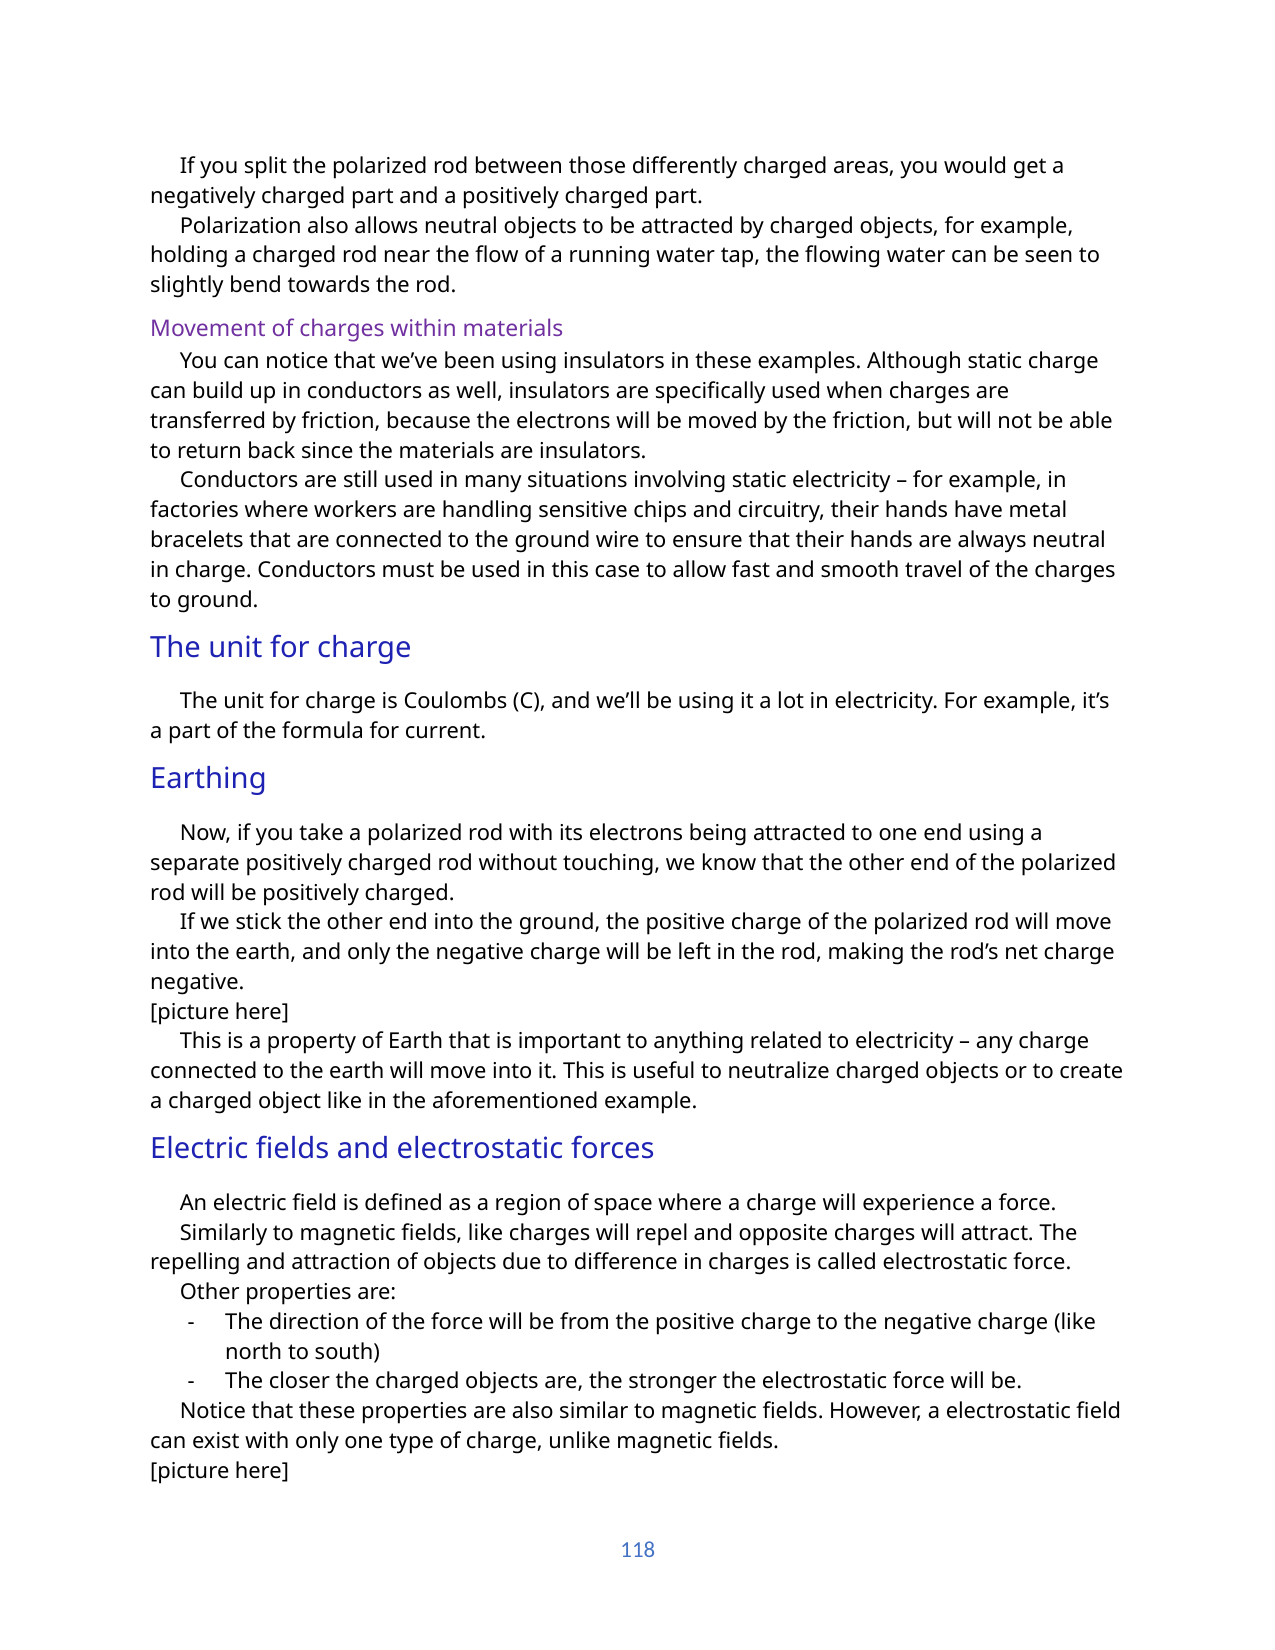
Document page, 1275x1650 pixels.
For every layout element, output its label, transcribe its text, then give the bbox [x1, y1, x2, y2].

text Conductors are still used in many situations involving static electricity – for example, in factories where workers are handling sensitive chips and circuitry, their hands have metal bracelets that are connected to the ground wire to ensure that their hands are always neutral in charge. Conductors must be used in this case to allow fast and smooth travel of the charges to ground. [150, 464, 1125, 613]
text [picture here] [150, 996, 1125, 1025]
text Similarly to magnetic fields, like charges will repel and opposite charges will attract. The repelling and attraction of objects due to difference in charges is called electrostatic force. [150, 1217, 1125, 1276]
text Now, if you take a polarized rod with its electrons being attracted to one end using a separate positively charged rod without touching, we know that the other end of the polarized rod will be positively charged. [150, 817, 1125, 906]
text An electric field is defined as a region of space where a charge will experience a force. [150, 1187, 1125, 1217]
text If you split the polarized rod between those differently charged areas, you would get a negatively charged part and a positively charged part. [150, 150, 1125, 209]
text The unit for charge is Coulombs (C), and we’ll be using it a lot in electricity. For example, it’s a part of the formula for current. [150, 685, 1125, 745]
text You can notice that we’ve been using insulators in these examples. Although static charge can build up in conductors as well, insulators are specifically used when charges are transferred by friction, because the electrons will be moved by the friction, but will not be able to return back since the materials are insulators. [150, 345, 1125, 464]
list The direction of the force will be from the positive charge to the negative charge (like north to south) [187, 1306, 1125, 1366]
text Earthing [150, 757, 1125, 797]
text Electric fields and electrostatic forces [150, 1127, 1125, 1167]
text Other properties are: [150, 1276, 1125, 1306]
text Notice that these properties are also similar to magnetic fields. However, a electrostatic field can exist with only one type of charge, unlike magnetic fields. [150, 1395, 1125, 1455]
text Movement of charges within materials [150, 311, 1125, 343]
text [picture here] [150, 1455, 1125, 1485]
text Polarization also allows neutral objects to be attracted by charged objects, for example, holding a charged rod near the flow of a running water tap, the flowing water can be seen to slightly bend towards the rod. [150, 209, 1125, 299]
text The unit for charge [150, 626, 1125, 666]
text If we stick the other end into the ground, the positive charge of the polarized rod will move into the earth, and only the negative charge will be left in the rod, making the rod’s net charge negative. [150, 906, 1125, 996]
list The closer the charged objects are, the stronger the electrostatic force will be. [187, 1366, 1125, 1395]
text This is a property of Earth that is important to anything related to electricity – any charge connected to the earth will move into it. This is useful to neutralize charged objects or to create a charged object like in the aforementioned example. [150, 1025, 1125, 1115]
